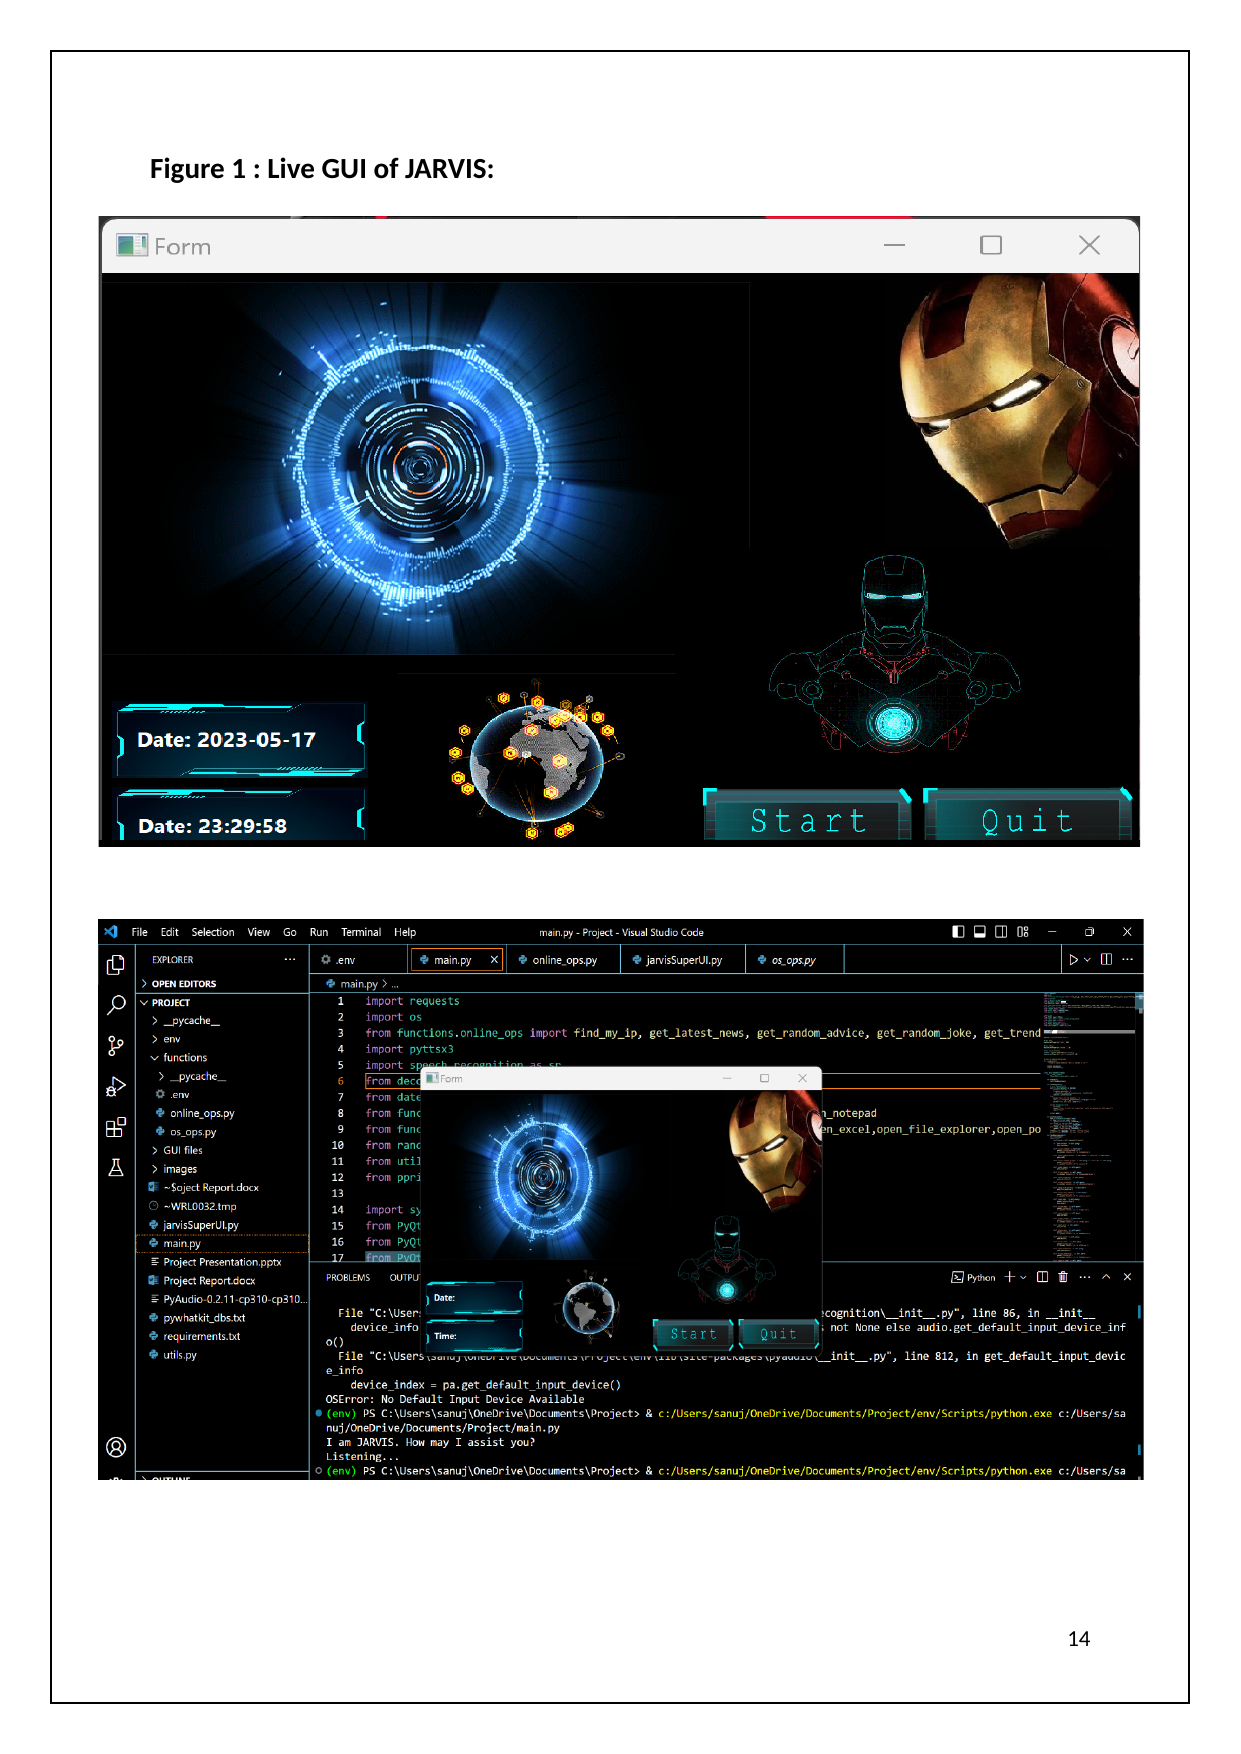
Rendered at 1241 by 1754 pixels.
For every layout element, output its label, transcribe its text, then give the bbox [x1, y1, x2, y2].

picture [96, 919, 1144, 1479]
picture [96, 216, 1140, 844]
text Figure 1 : Live GUI of JARVIS: [150, 150, 1090, 186]
